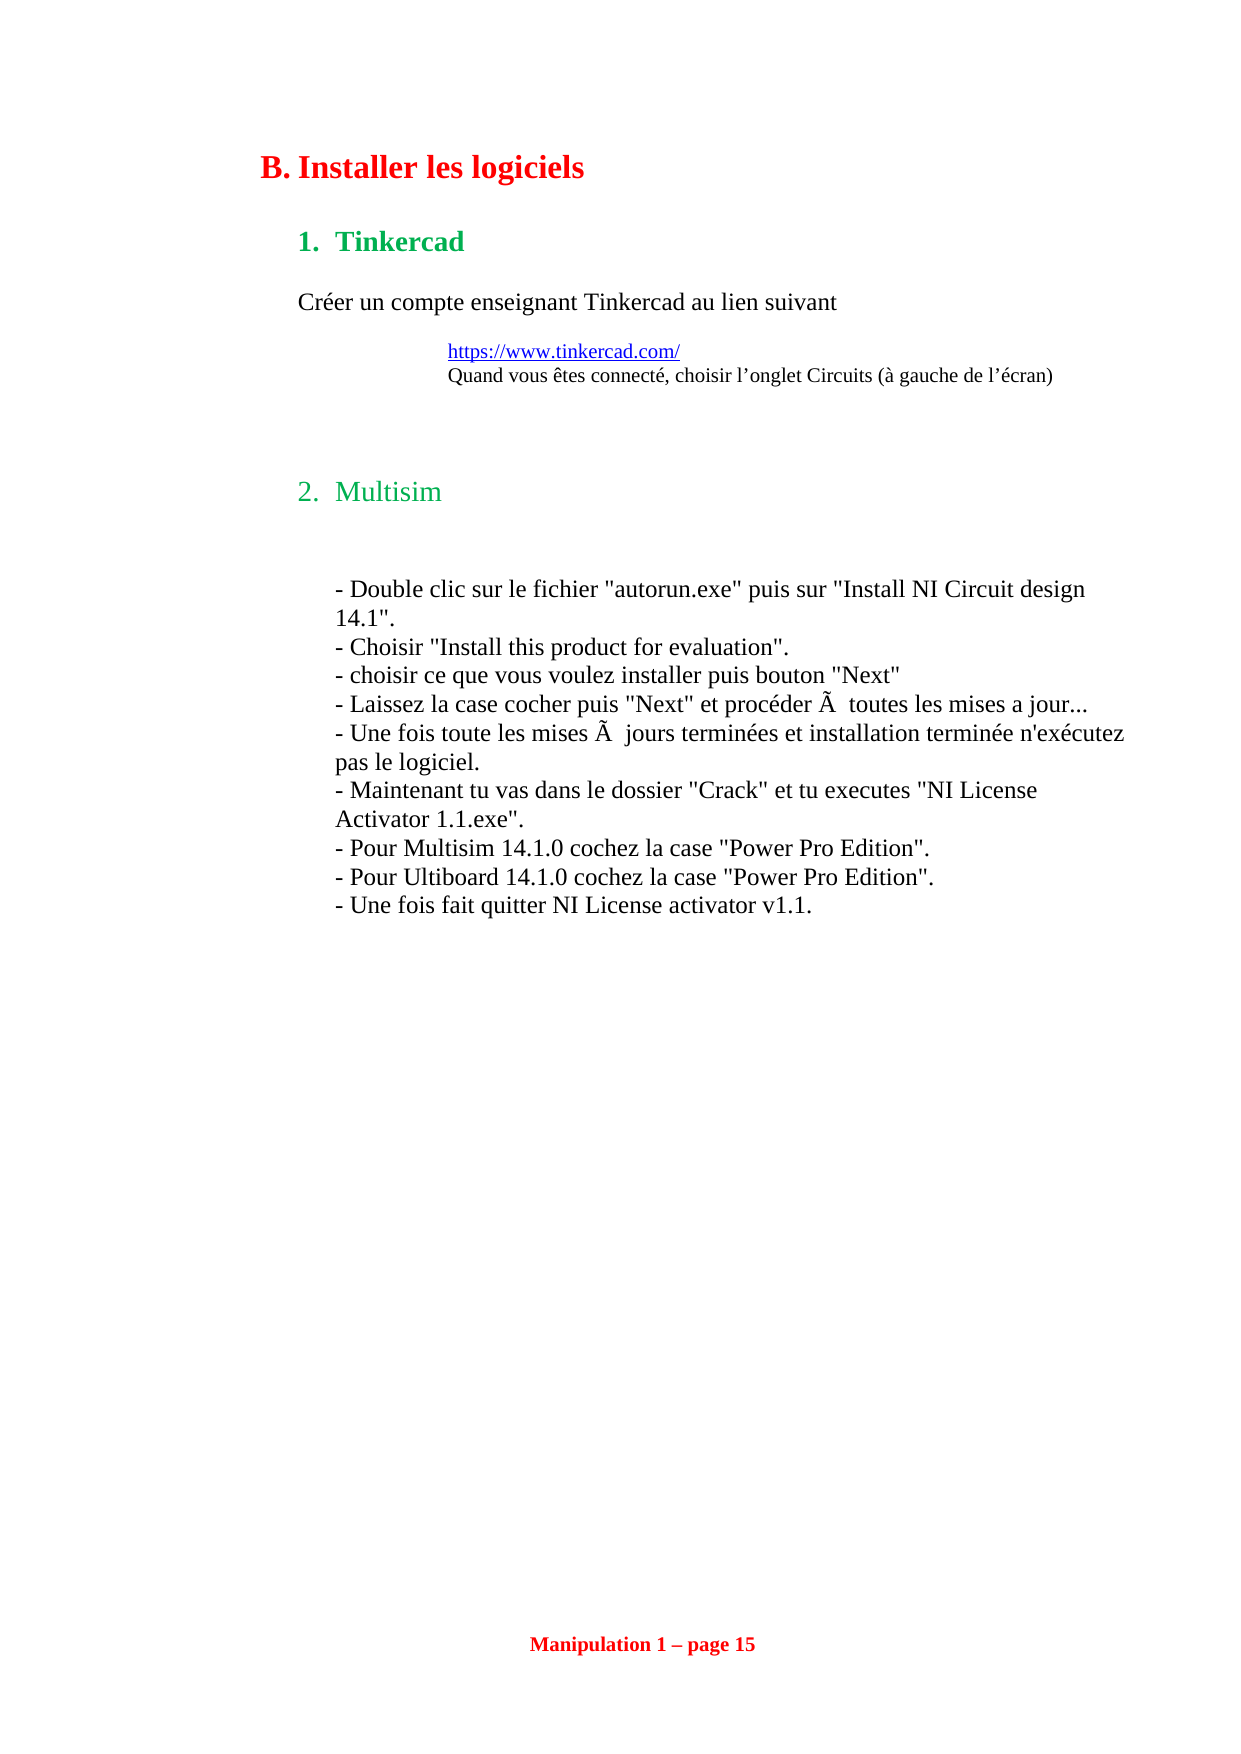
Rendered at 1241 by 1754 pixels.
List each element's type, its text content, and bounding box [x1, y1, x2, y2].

text Créer un compte enseignant Tinkercad au lien suivant [148, 287, 1137, 315]
list - Double clic sur le fichier "autorun.exe" puis sur "Install NI Circuit design 14.1". [335, 574, 1137, 632]
text https://www.tinkercad.com/ [148, 339, 1137, 363]
list - choisir ce que vous voulez installer puis bouton "Next" [335, 661, 1137, 689]
list Multisim [297, 474, 1137, 507]
list - Choisir "Install this product for evaluation". [335, 632, 1137, 661]
list - Pour Ultiboard 14.1.0 cochez la case "Power Pro Edition". [335, 862, 1137, 891]
list - Une fois toute les mises Ã jours terminées et installation terminée n'exécutez pas le logiciel. [335, 718, 1137, 776]
list - Pour Multisim 14.1.0 cochez la case "Power Pro Edition". [335, 833, 1137, 862]
text Quand vous êtes connecté, choisir l’onglet Circuits (à gauche de l’écran) [148, 363, 1137, 387]
list - Une fois fait quitter NI License activator v1.1. [335, 891, 1137, 919]
list - Maintenant tu vas dans le dossier "Crack" et tu executes "NI License Activator 1.1.exe". [335, 776, 1137, 833]
list - Laissez la case cocher puis "Next" et procéder Ã toutes les mises a jour... [335, 689, 1137, 718]
list Installer les logiciels [260, 148, 1137, 186]
list Tinkercad [297, 224, 1137, 258]
